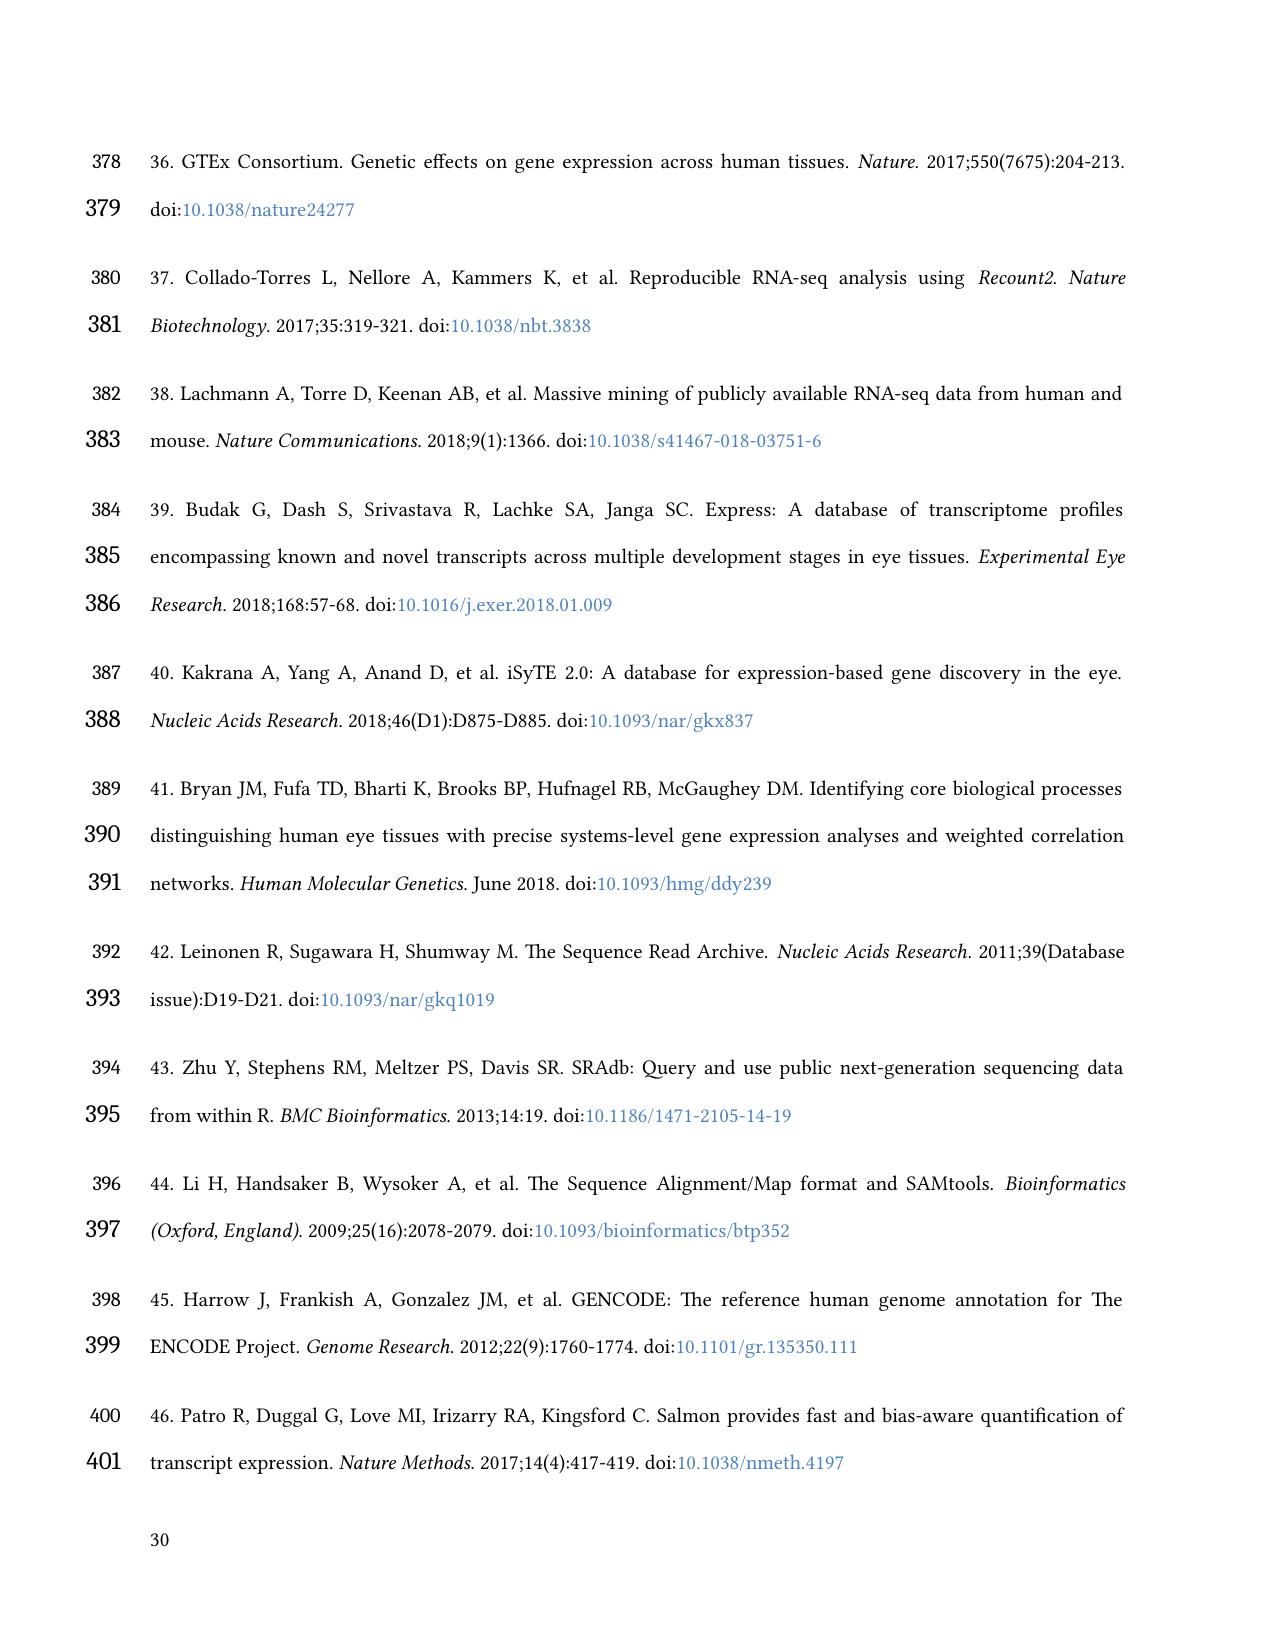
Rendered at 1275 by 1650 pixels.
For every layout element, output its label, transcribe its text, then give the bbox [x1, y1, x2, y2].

text 44. Li H, Handsaker B, Wysoker A, et al. The Sequence Alignment/Map format and SAMtools. Bioinformatics (Oxford, England). 2009;25(16):2078-2079. doi:10.1093/bioinformatics/btp352 [150, 1172, 1125, 1243]
text 38. Lachmann A, Torre D, Keenan AB, et al. Massive mining of publicly available RNA-seq data from human and mouse. Nature Communications. 2018;9(1):1366. doi:10.1038/s41467-018-03751-6 [150, 382, 1125, 453]
text 41. Bryan JM, Fufa TD, Bharti K, Brooks BP, Hufnagel RB, McGaughey DM. Identifying core biological processes distinguishing human eye tissues with precise systems-level gene expression analyses and weighted correlation networks. Human Molecular Genetics. June 2018. doi:10.1093/hmg/ddy239 [150, 777, 1125, 895]
text 37. Collado-Torres L, Nellore A, Kammers K, et al. Reproducible RNA-seq analysis using Recount2. Nature Biotechnology. 2017;35:319-321. doi:10.1038/nbt.3838 [150, 266, 1125, 337]
text 36. GTEx Consortium. Genetic effects on gene expression across human tissues. Nature. 2017;550(7675):204-213. doi:10.1038/nature24277 [150, 150, 1125, 221]
text 40. Kakrana A, Yang A, Anand D, et al. iSyTE 2.0: A database for expression-based gene discovery in the eye. Nucleic Acids Research. 2018;46(D1):D875-D885. doi:10.1093/nar/gkx837 [150, 661, 1125, 732]
text 39. Budak G, Dash S, Srivastava R, Lachke SA, Janga SC. Express: A database of transcriptome profiles encompassing known and novel transcripts across multiple development stages in eye tissues. Experimental Eye Research. 2018;168:57-68. doi:10.1016/j.exer.2018.01.009 [150, 497, 1125, 616]
text 42. Leinonen R, Sugawara H, Shumway M. The Sequence Read Archive. Nucleic Acids Research. 2011;39(Database issue):D19-D21. doi:10.1093/nar/gkq1019 [150, 940, 1125, 1011]
text 45. Harrow J, Frankish A, Gonzalez JM, et al. GENCODE: The reference human genome annotation for The ENCODE Project. Genome Research. 2012;22(9):1760-1774. doi:10.1101/gr.135350.111 [150, 1287, 1125, 1359]
text 46. Patro R, Duggal G, Love MI, Irizarry RA, Kingsford C. Salmon provides fast and bias-aware quantification of transcript expression. Nature Methods. 2017;14(4):417-419. doi:10.1038/nmeth.4197 [150, 1403, 1125, 1474]
text 43. Zhu Y, Stephens RM, Meltzer PS, Davis SR. SRAdb: Query and use public next-generation sequencing data from within R. BMC Bioinformatics. 2013;14:19. doi:10.1186/1471-2105-14-19 [150, 1056, 1125, 1127]
